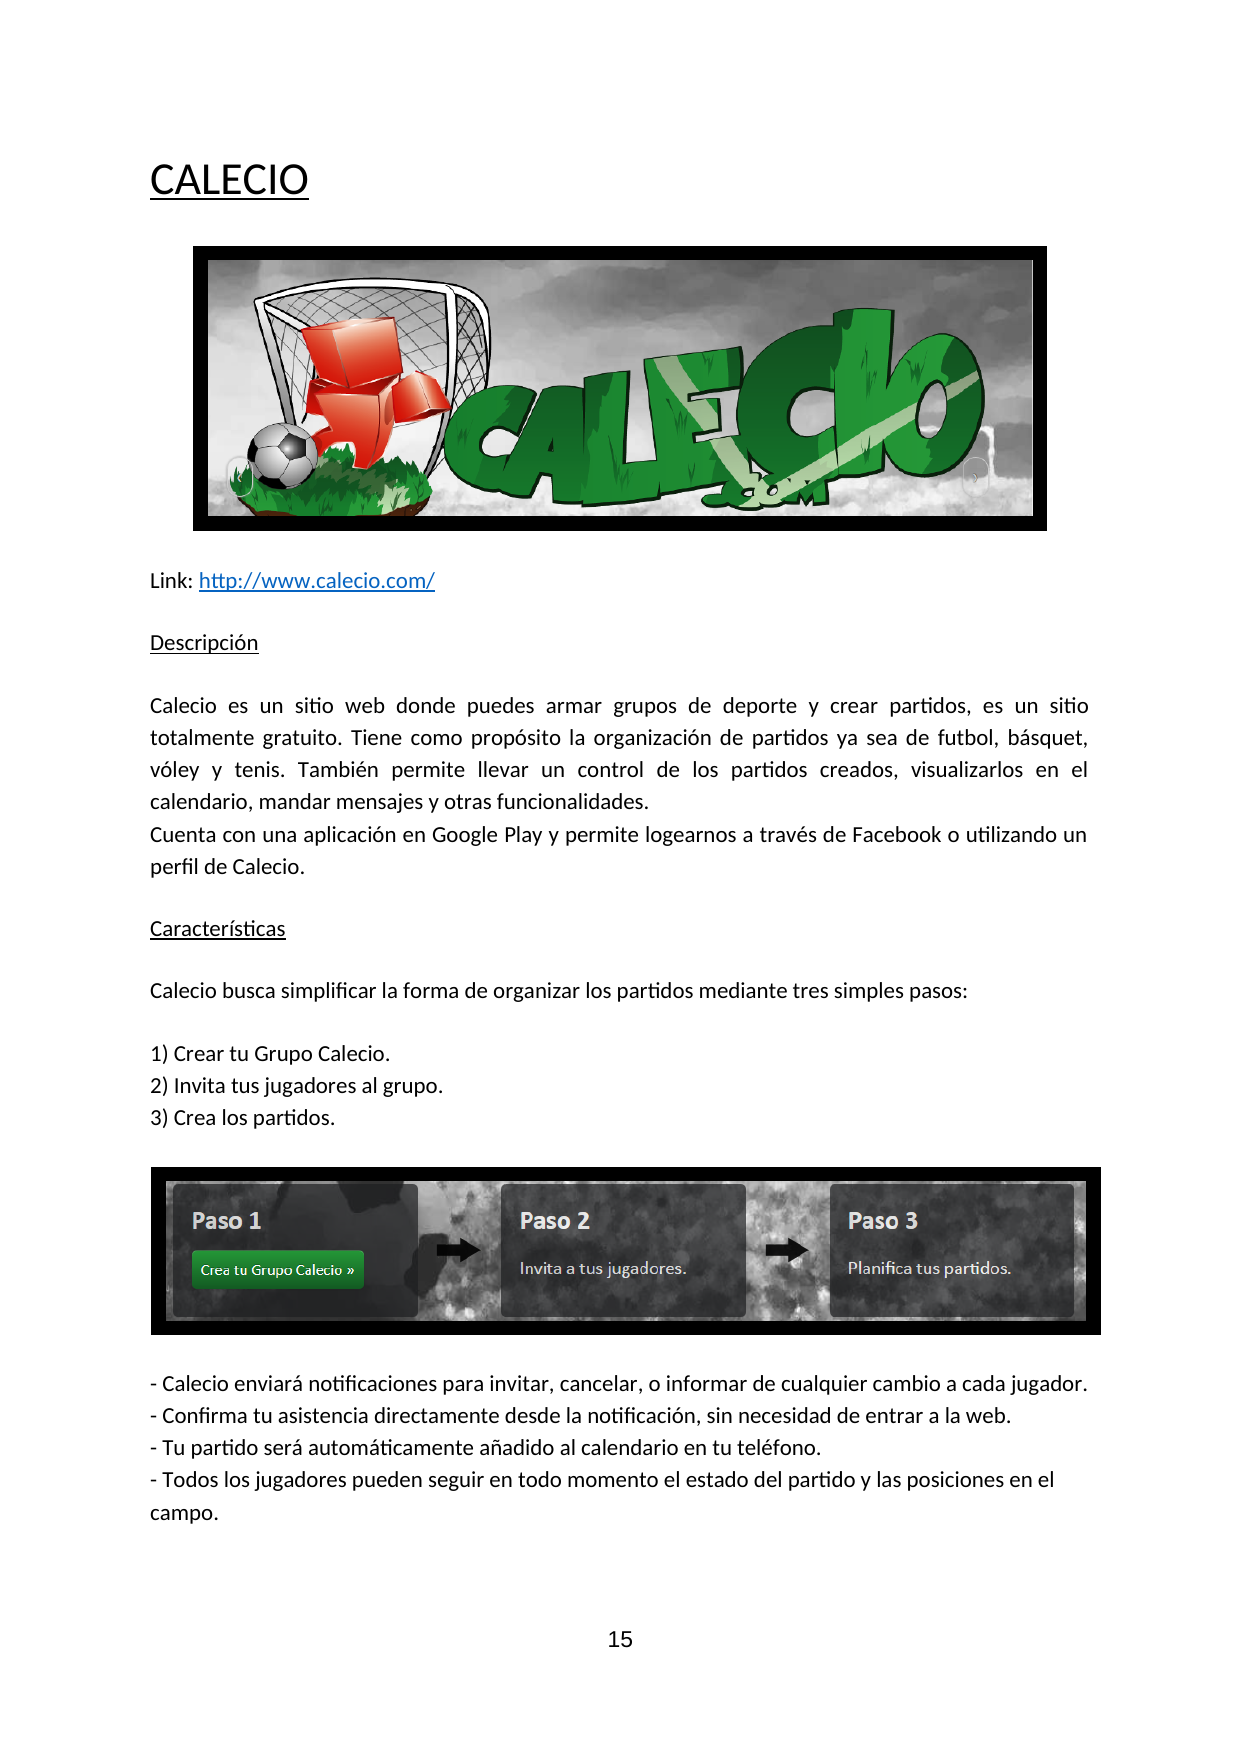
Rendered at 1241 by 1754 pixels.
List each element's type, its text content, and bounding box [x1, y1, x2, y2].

text Link: http://www.calecio.com/ [150, 566, 1090, 594]
text Características [150, 914, 1090, 942]
picture [166, 1181, 1086, 1321]
text CALECIO [150, 150, 1090, 206]
text 1) Crear tu Grupo Calecio. 2) Invita tus jugadores al grupo. 3) Crea los partidos. [150, 1039, 1090, 1131]
picture [208, 260, 1033, 516]
text Calecio es un sitio web donde puedes armar grupos de deporte y crear partidos, es un sitio totalmente gratuito. Tiene como propósito la organización de partidos ya sea de futbol, básquet, vóley y tenis. También permite llevar un control de los partidos creados, visualizarlos en el calendario, mandar mensajes y otras funcionalidades. [150, 691, 1090, 816]
text - Calecio enviará notificaciones para invitar, cancelar, o informar de cualquier cambio a cada jugador. - Confirma tu asistencia directamente desde la notificación, sin necesidad de entrar a la web. - Tu partido será automáticamente añadido al calendario en tu teléfono. - Todos los jugadores pueden seguir en todo momento el estado del partido y las posiciones en el campo. [150, 1369, 1090, 1526]
text Calecio busca simplificar la forma de organizar los partidos mediante tres simples pasos: [150, 977, 1090, 1005]
text Cuenta con una aplicación en Google Play y permite logearnos a través de Facebook o utilizando un perfil de Calecio. [150, 820, 1090, 880]
text Descripción [150, 628, 1090, 657]
